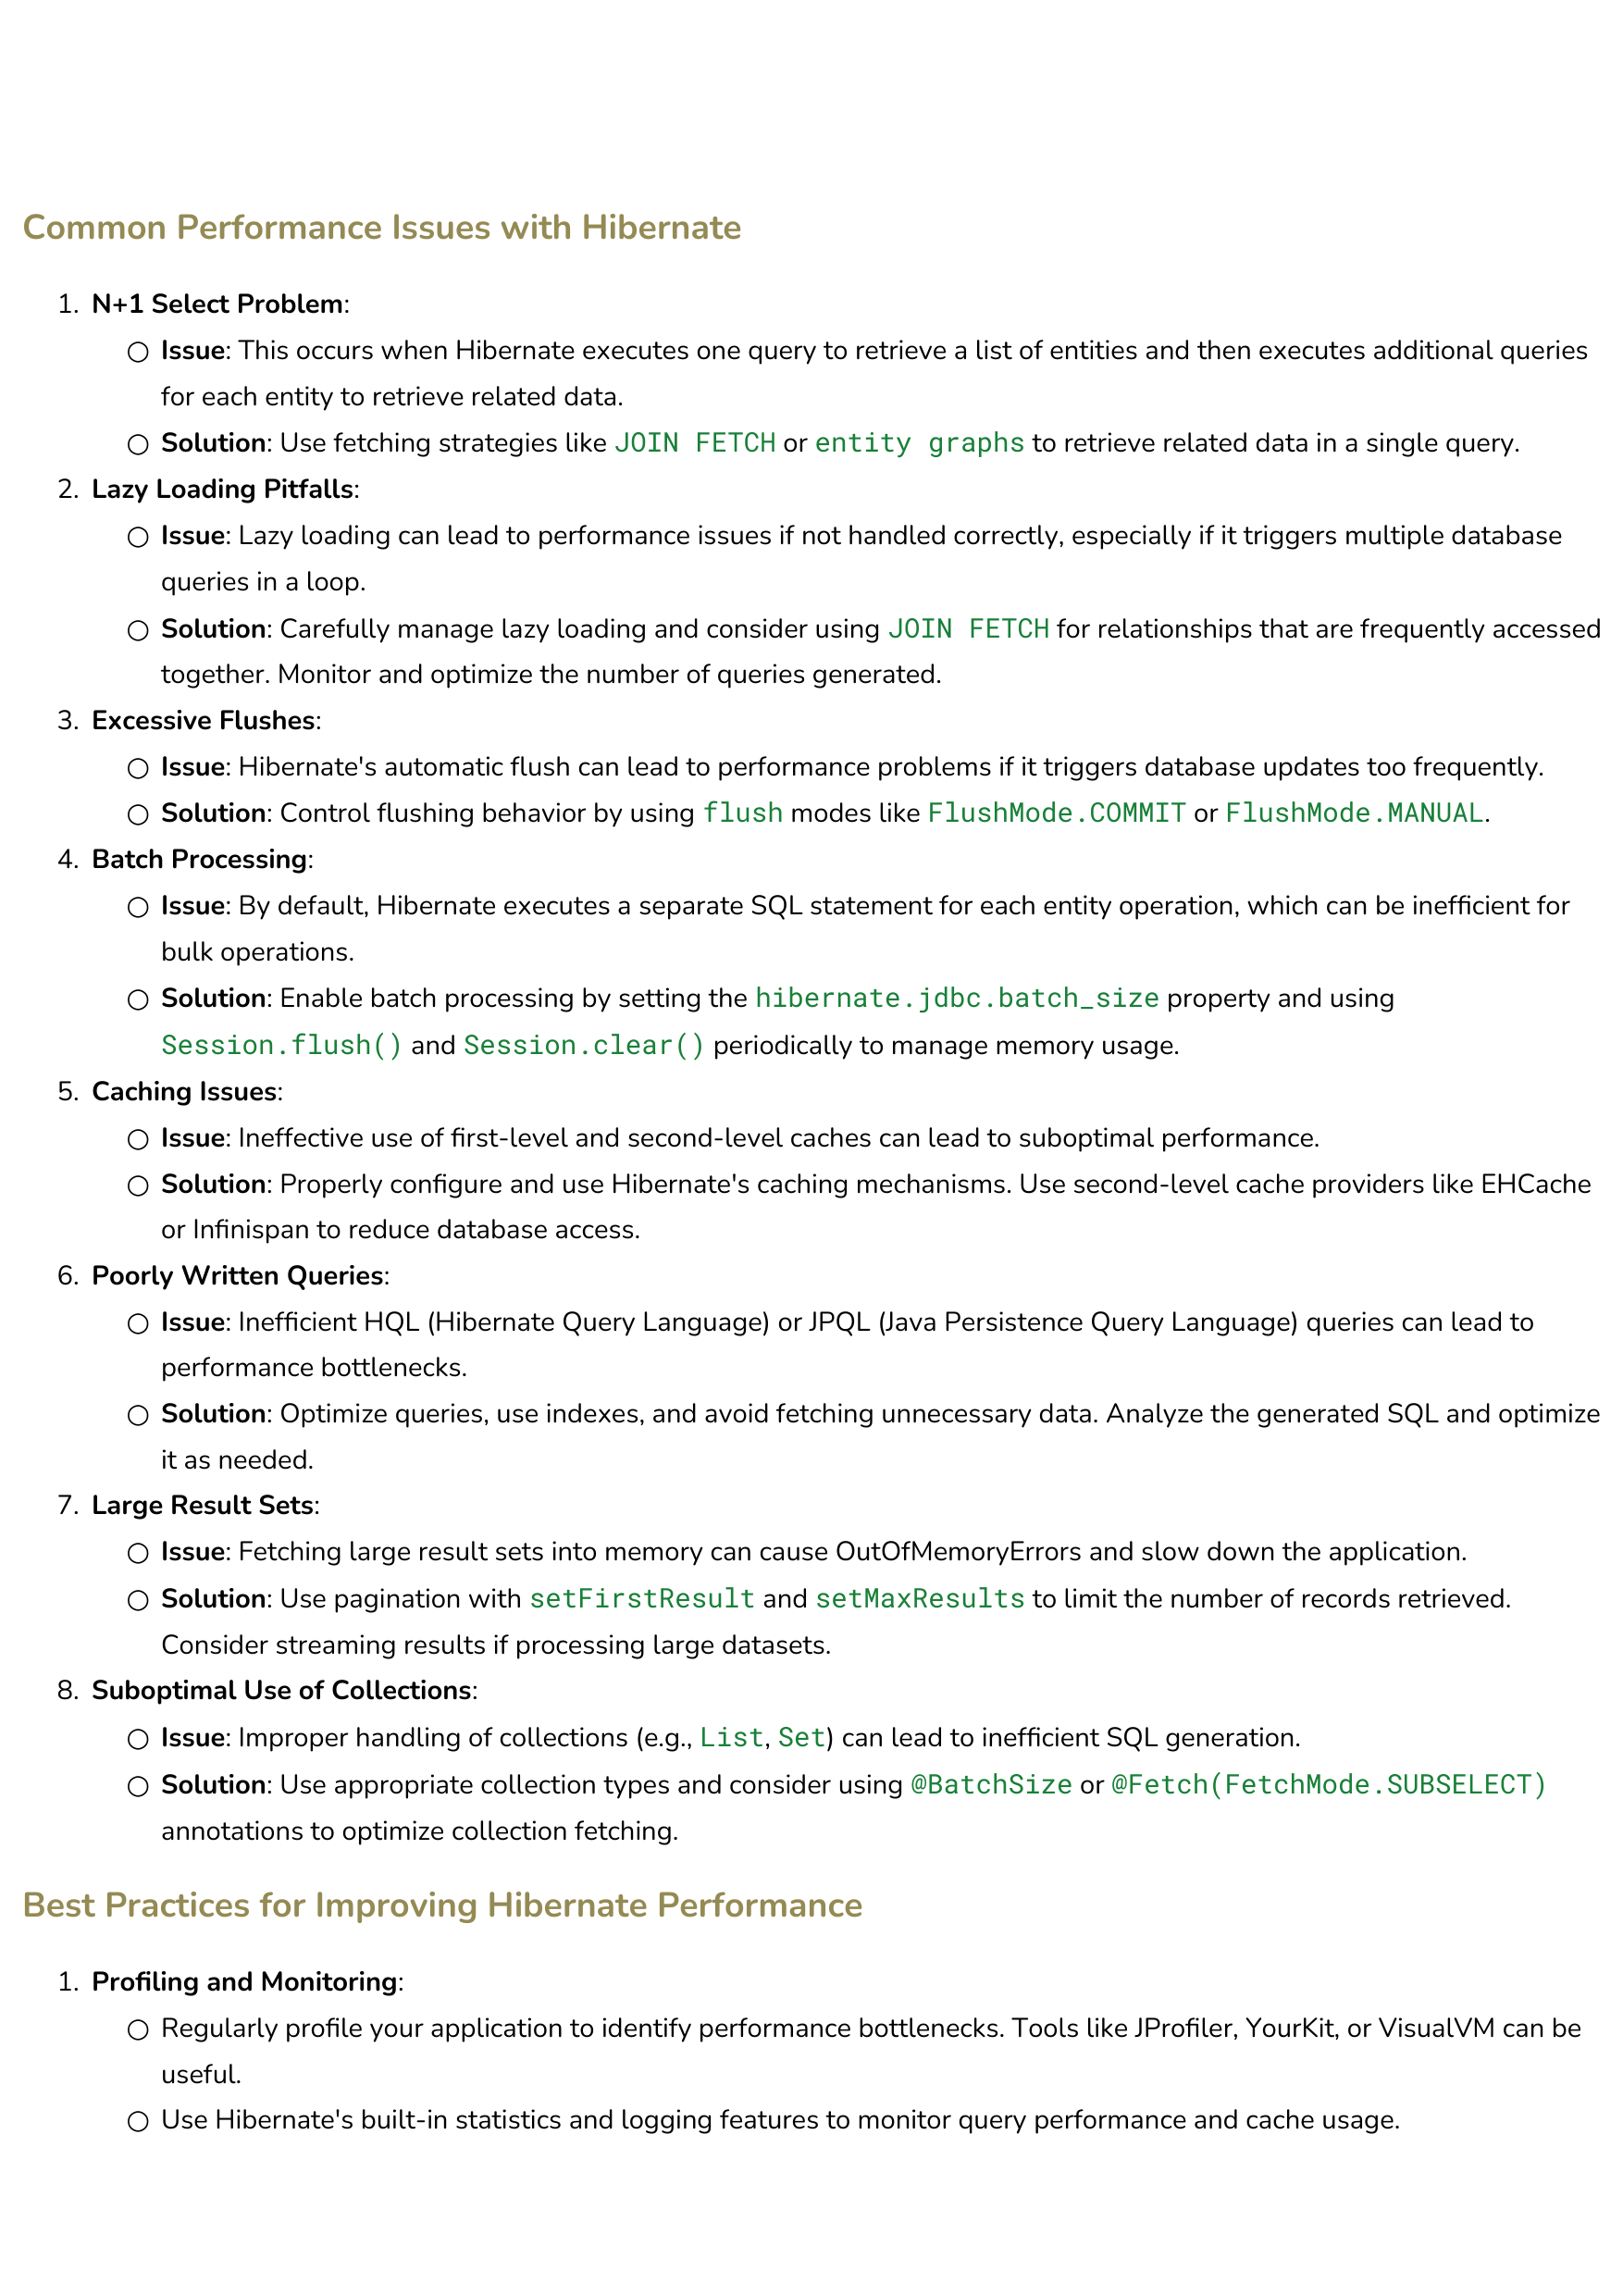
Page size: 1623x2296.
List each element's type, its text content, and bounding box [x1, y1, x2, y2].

list N+1 Select Problem: [56, 286, 1623, 323]
list Issue: Ineffective use of first-level and second-level caches can lead to suboptimal performance. [126, 1120, 1623, 1157]
list Solution: Use pagination with setFirstResult and setMaxResults to limit the number of records retrieved. Consider streaming results if processing large datasets. [126, 1580, 1623, 1663]
list Suboptimal Use of Collections: [56, 1672, 1623, 1709]
list Issue: Fetching large result sets into memory can cause OutOfMemoryErrors and slow down the application. [126, 1533, 1623, 1570]
list Issue: Hibernate's automatic flush can lead to performance problems if it triggers database updates too frequently. [126, 749, 1623, 785]
list Issue: By default, Hibernate executes a separate SQL statement for each entity operation, which can be inefficient for bulk operations. [126, 887, 1623, 970]
list Caching Issues: [56, 1074, 1623, 1111]
list Solution: Control flushing behavior by using flush modes like FlushMode.COMMIT or FlushMode.MANUAL. [126, 794, 1623, 832]
subtitle Common Performance Issues with Hibernate [22, 205, 1623, 252]
list Poorly Written Queries: [56, 1258, 1623, 1295]
list Batch Processing: [56, 841, 1623, 878]
list Solution: Optimize queries, use indexes, and avoid fetching unnecessary data. Analyze the generated SQL and optimize it as needed. [126, 1396, 1623, 1478]
list Large Result Sets: [56, 1487, 1623, 1524]
list Solution: Use appropriate collection types and consider using @BatchSize or @Fetch(FetchMode.SUBSELECT) annotations to optimize collection fetching. [126, 1766, 1623, 1849]
list Issue: Improper handling of collections (e.g., List, Set) can lead to inefficient SQL generation. [126, 1719, 1623, 1756]
list Solution: Carefully manage lazy loading and consider using JOIN FETCH for relationships that are frequently accessed together. Monitor and optimize the number of queries generated. [126, 609, 1623, 693]
list Issue: Inefficient HQL (Hibernate Query Language) or JPQL (Java Persistence Query Language) queries can lead to performance bottlenecks. [126, 1304, 1623, 1386]
list Lazy Loading Pitfalls: [56, 471, 1623, 508]
list Use Hibernate's built-in statistics and logging features to monitor query performance and cache usage. [126, 2102, 1623, 2139]
list Profiling and Monitoring: [56, 1964, 1623, 2001]
subtitle Best Practices for Improving Hibernate Performance [22, 1881, 1623, 1929]
list Solution: Enable batch processing by setting the hibernate.jdbc.batch_size property and using Session.flush() and Session.clear() periodically to manage memory usage. [126, 979, 1623, 1064]
list Excessive Flushes: [56, 702, 1623, 739]
list Solution: Properly configure and use Hibernate's caching mechanisms. Use second-level cache providers like EHCache or Infinispan to reduce database access. [126, 1165, 1623, 1248]
list Solution: Use fetching strategies like JOIN FETCH or entity graphs to retrieve related data in a single query. [126, 424, 1623, 462]
list Issue: Lazy loading can lead to performance issues if not handled correctly, especially if it triggers multiple database queries in a loop. [126, 517, 1623, 601]
list Regularly profile your application to identify performance bottlenecks. Tools like JProfiler, YourKit, or VisualVM can be useful. [126, 2010, 1623, 2092]
list Issue: This occurs when Hibernate executes one query to retrieve a list of entities and then executes additional queries for each entity to retrieve related data. [126, 332, 1623, 415]
